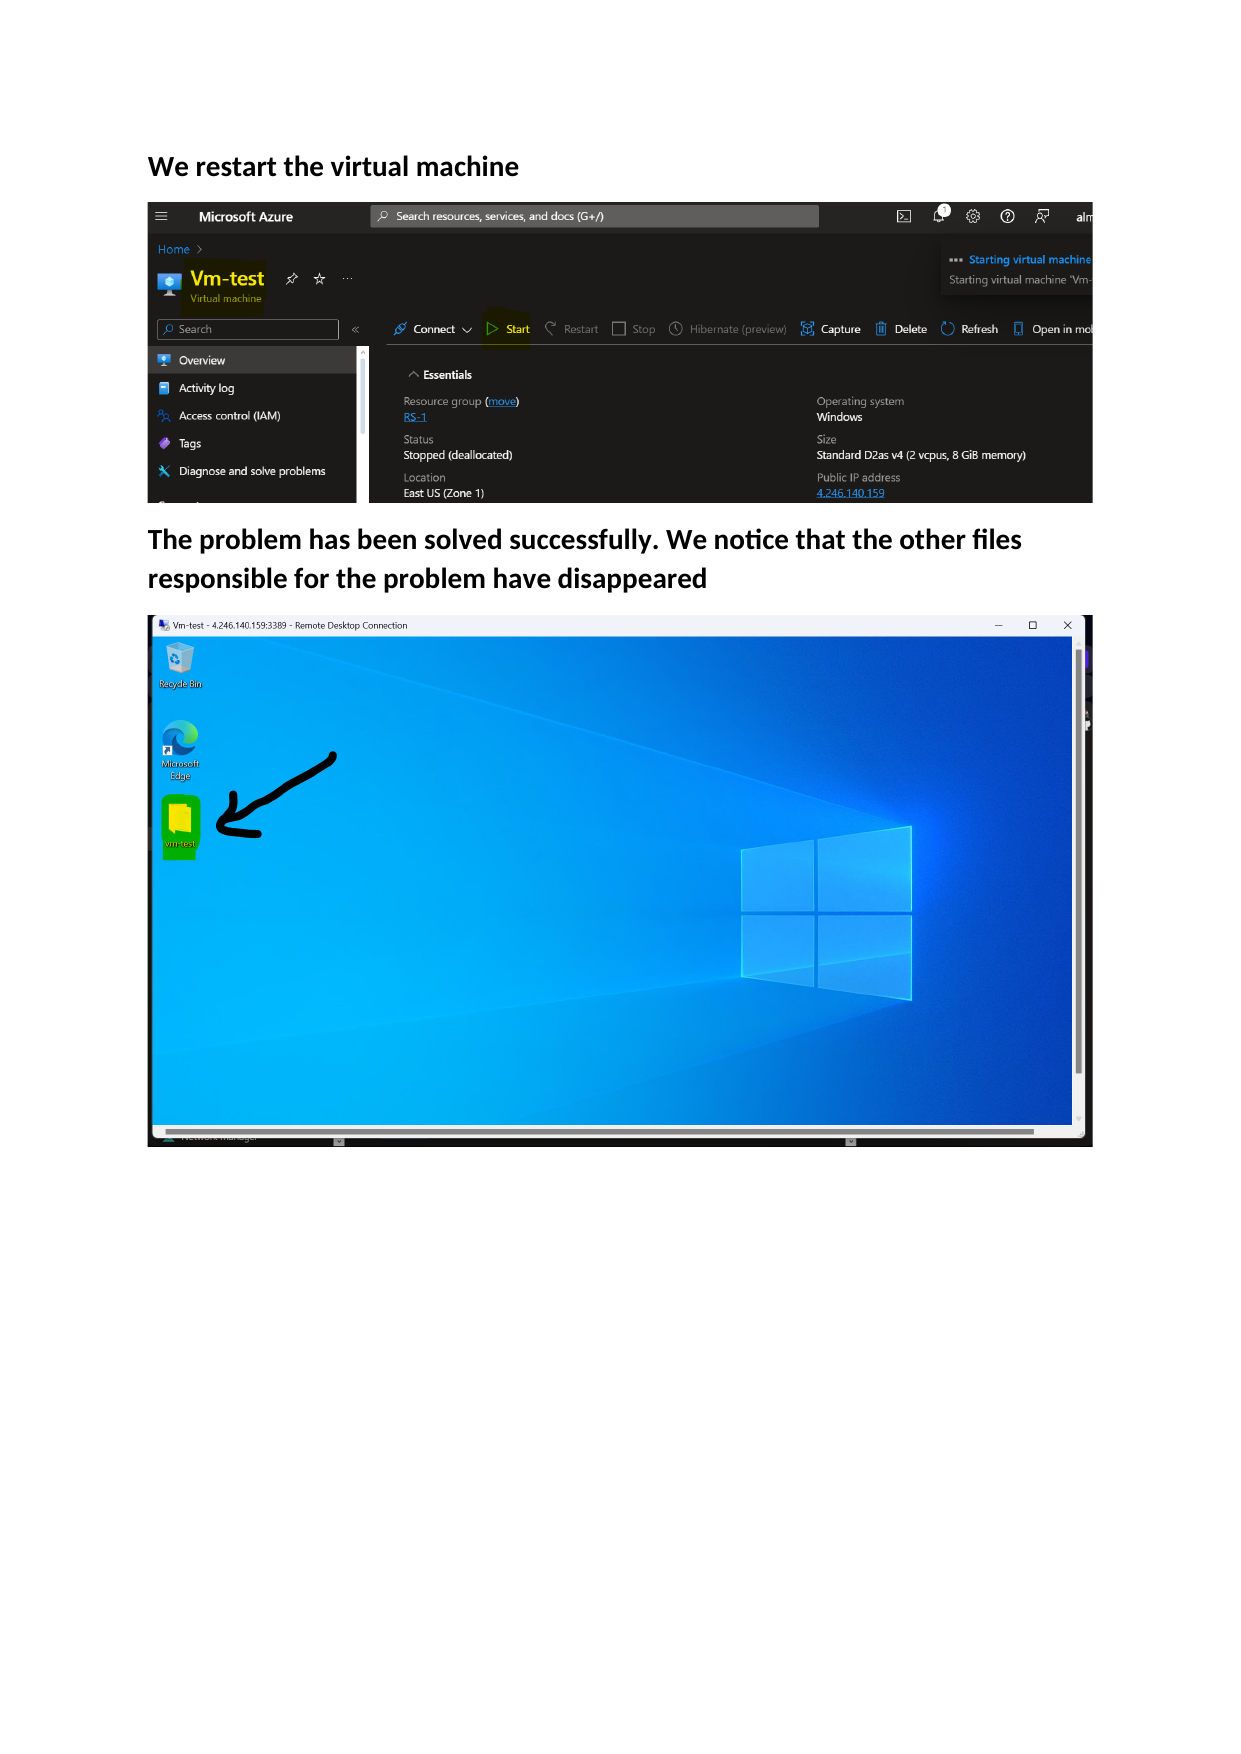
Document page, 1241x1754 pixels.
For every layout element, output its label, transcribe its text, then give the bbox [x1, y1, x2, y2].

text We restart the virtual machine [148, 148, 1093, 183]
picture [147, 615, 1093, 1147]
picture [147, 202, 1093, 503]
text The problem has been solved successfully. We notice that the other files responsible for the problem have disappeared [148, 521, 1093, 596]
